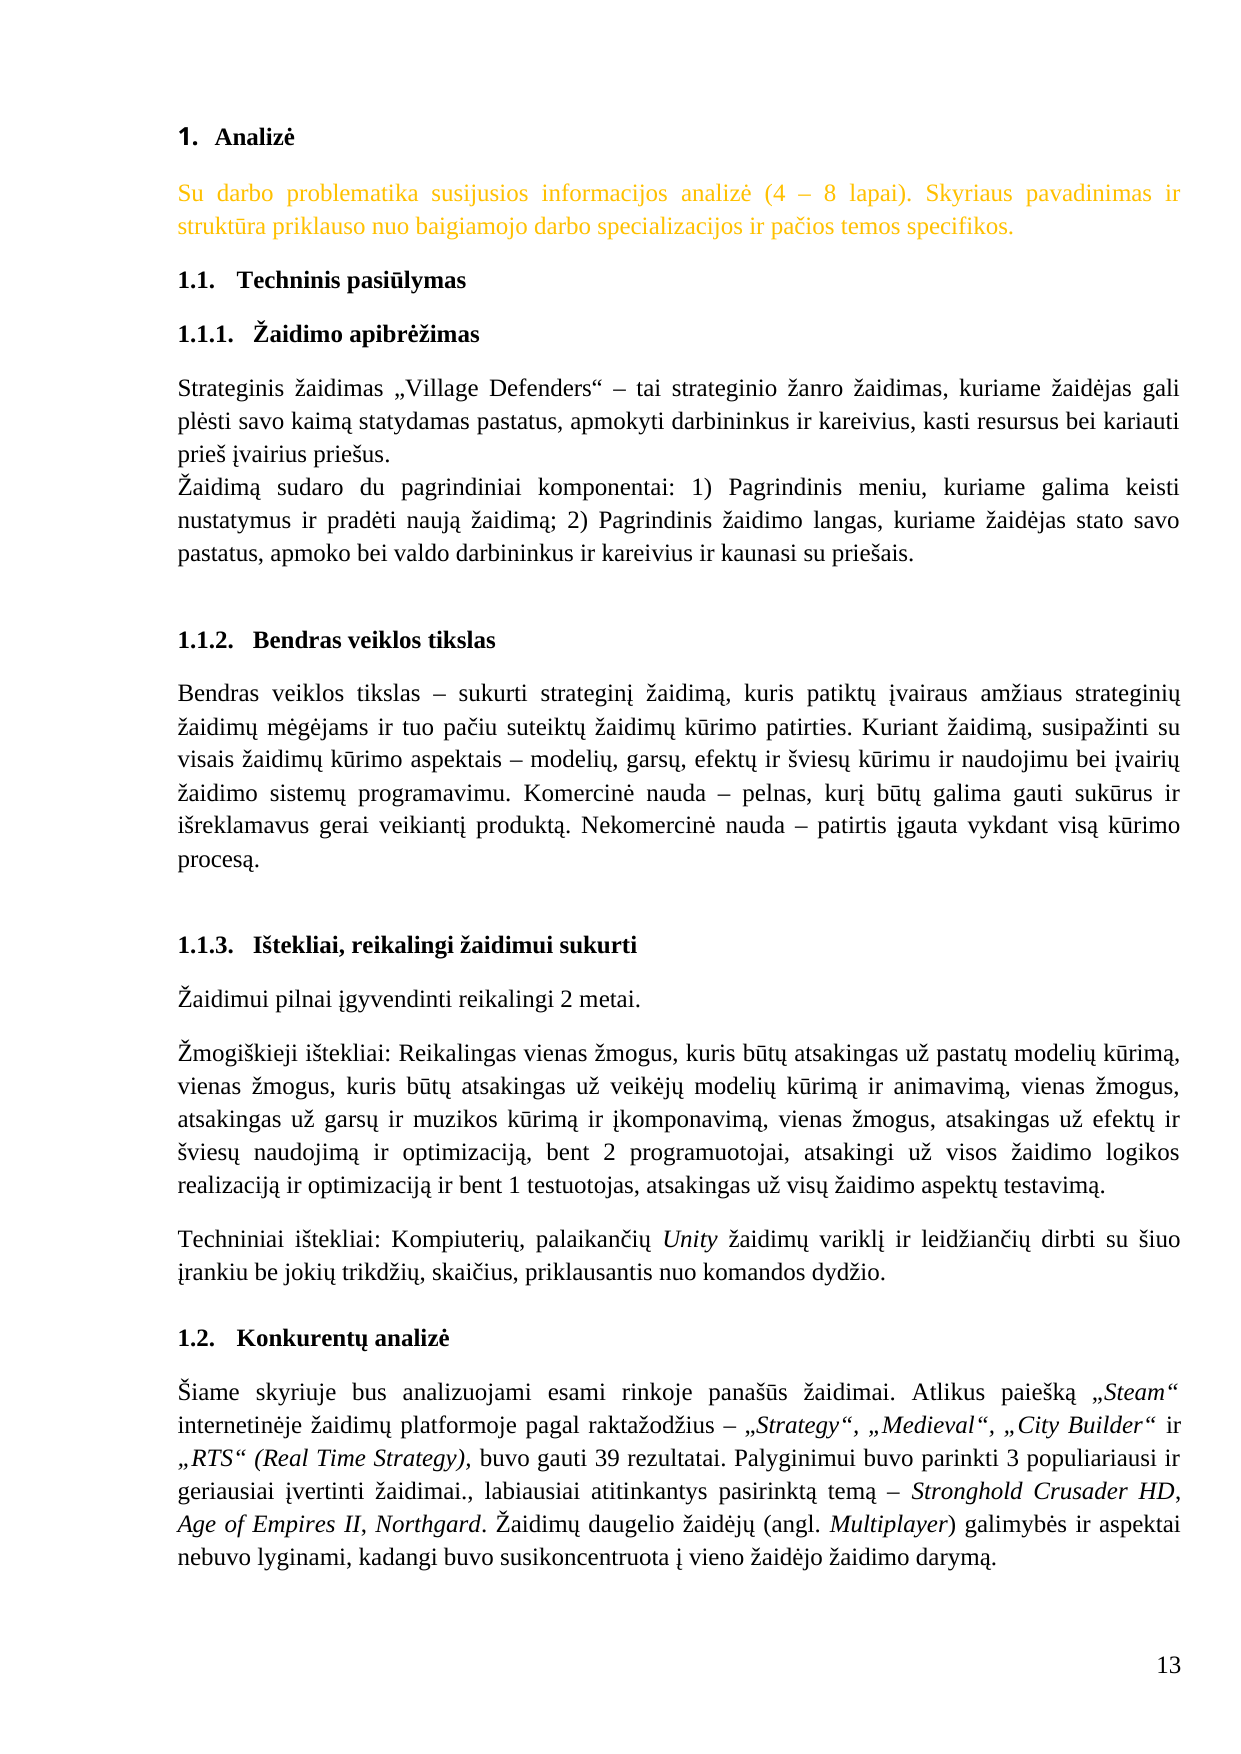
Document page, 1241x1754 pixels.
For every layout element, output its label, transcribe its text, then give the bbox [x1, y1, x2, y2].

text Bendras veiklos tikslas – sukurti strateginį žaidimą, kuris patiktų įvairaus amžiaus strateginių žaidimų mėgėjams ir tuo pačiu suteiktų žaidimų kūrimo patirties. Kuriant žaidimą, susipažinti su visais žaidimų kūrimo aspektais – modelių, garsų, efektų ir šviesų kūrimu ir naudojimu bei įvairių žaidimo sistemų programavimu. Komercinė nauda – pelnas, kurį būtų galima gauti sukūrus ir išreklamavus gerai veikiantį produktą. Nekomercinė nauda – patirtis įgauta vykdant visą kūrimo procesą. [177, 678, 1181, 872]
subtitle Žaidimo apibrėžimas [177, 319, 1181, 348]
subtitle Techninis pasiūlymas [177, 265, 1181, 294]
text Techniniai ištekliai: Kompiuterių, palaikančių Unity žaidimų variklį ir leidžiančių dirbti su šiuo įrankiu be jokių trikdžių, skaičius, priklausantis nuo komandos dydžio. [177, 1224, 1181, 1286]
text Su darbo problematika susijusios informacijos analizė (4 – 8 lapai). Skyriaus pavadinimas ir struktūra priklauso nuo baigiamojo darbo specializacijos ir pačios temos specifikos. [177, 178, 1181, 240]
text Strateginis žaidimas „Village Defenders“ – tai strateginio žanro žaidimas, kuriame žaidėjas gali plėsti savo kaimą statydamas pastatus, apmokyti darbininkus ir kareivius, kasti resursus bei kariauti prieš įvairius priešus. [177, 373, 1181, 467]
text Žaidimui pilnai įgyvendinti reikalingi 2 metai. [177, 984, 1181, 1013]
text Žaidimą sudaro du pagrindiniai komponentai: 1) Pagrindinis meniu, kuriame galima keisti nustatymus ir pradėti naują žaidimą; 2) Pagrindinis žaidimo langas, kuriame žaidėjas stato savo pastatus, apmoko bei valdo darbininkus ir kareivius ir kaunasi su priešais. [177, 472, 1181, 567]
text Šiame skyriuje bus analizuojami esami rinkoje panašūs žaidimai. Atlikus paiešką „Steam“ internetinėje žaidimų platformoje pagal raktažodžius – „Strategy“, „Medieval“, „City Builder“ ir „RTS“ (Real Time Strategy), buvo gauti 39 rezultatai. Palyginimui buvo parinkti 3 populiariausi ir geriausiai įvertinti žaidimai., labiausiai atitinkantys pasirinktą temą – Stronghold Crusader HD, Age of Empires II, Northgard. Žaidimų daugelio žaidėjų (angl. Multiplayer) galimybės ir aspektai nebuvo lyginami, kadangi buvo susikoncentruota į vieno žaidėjo žaidimo darymą. [177, 1377, 1181, 1571]
subtitle Ištekliai, reikalingi žaidimui sukurti [177, 931, 1181, 959]
subtitle Konkurentų analizė [177, 1323, 1181, 1352]
subtitle Bendras veiklos tikslas [177, 625, 1181, 653]
subtitle Analizė [177, 118, 1181, 152]
text Žmogiškieji ištekliai: Reikalingas vienas žmogus, kuris būtų atsakingas už pastatų modelių kūrimą, vienas žmogus, kuris būtų atsakingas už veikėjų modelių kūrimą ir animavimą, vienas žmogus, atsakingas už garsų ir muzikos kūrimą ir įkomponavimą, vienas žmogus, atsakingas už efektų ir šviesų naudojimą ir optimizaciją, bent 2 programuotojai, atsakingi už visos žaidimo logikos realizaciją ir optimizaciją ir bent 1 testuotojas, atsakingas už visų žaidimo aspektų testavimą. [177, 1038, 1181, 1199]
